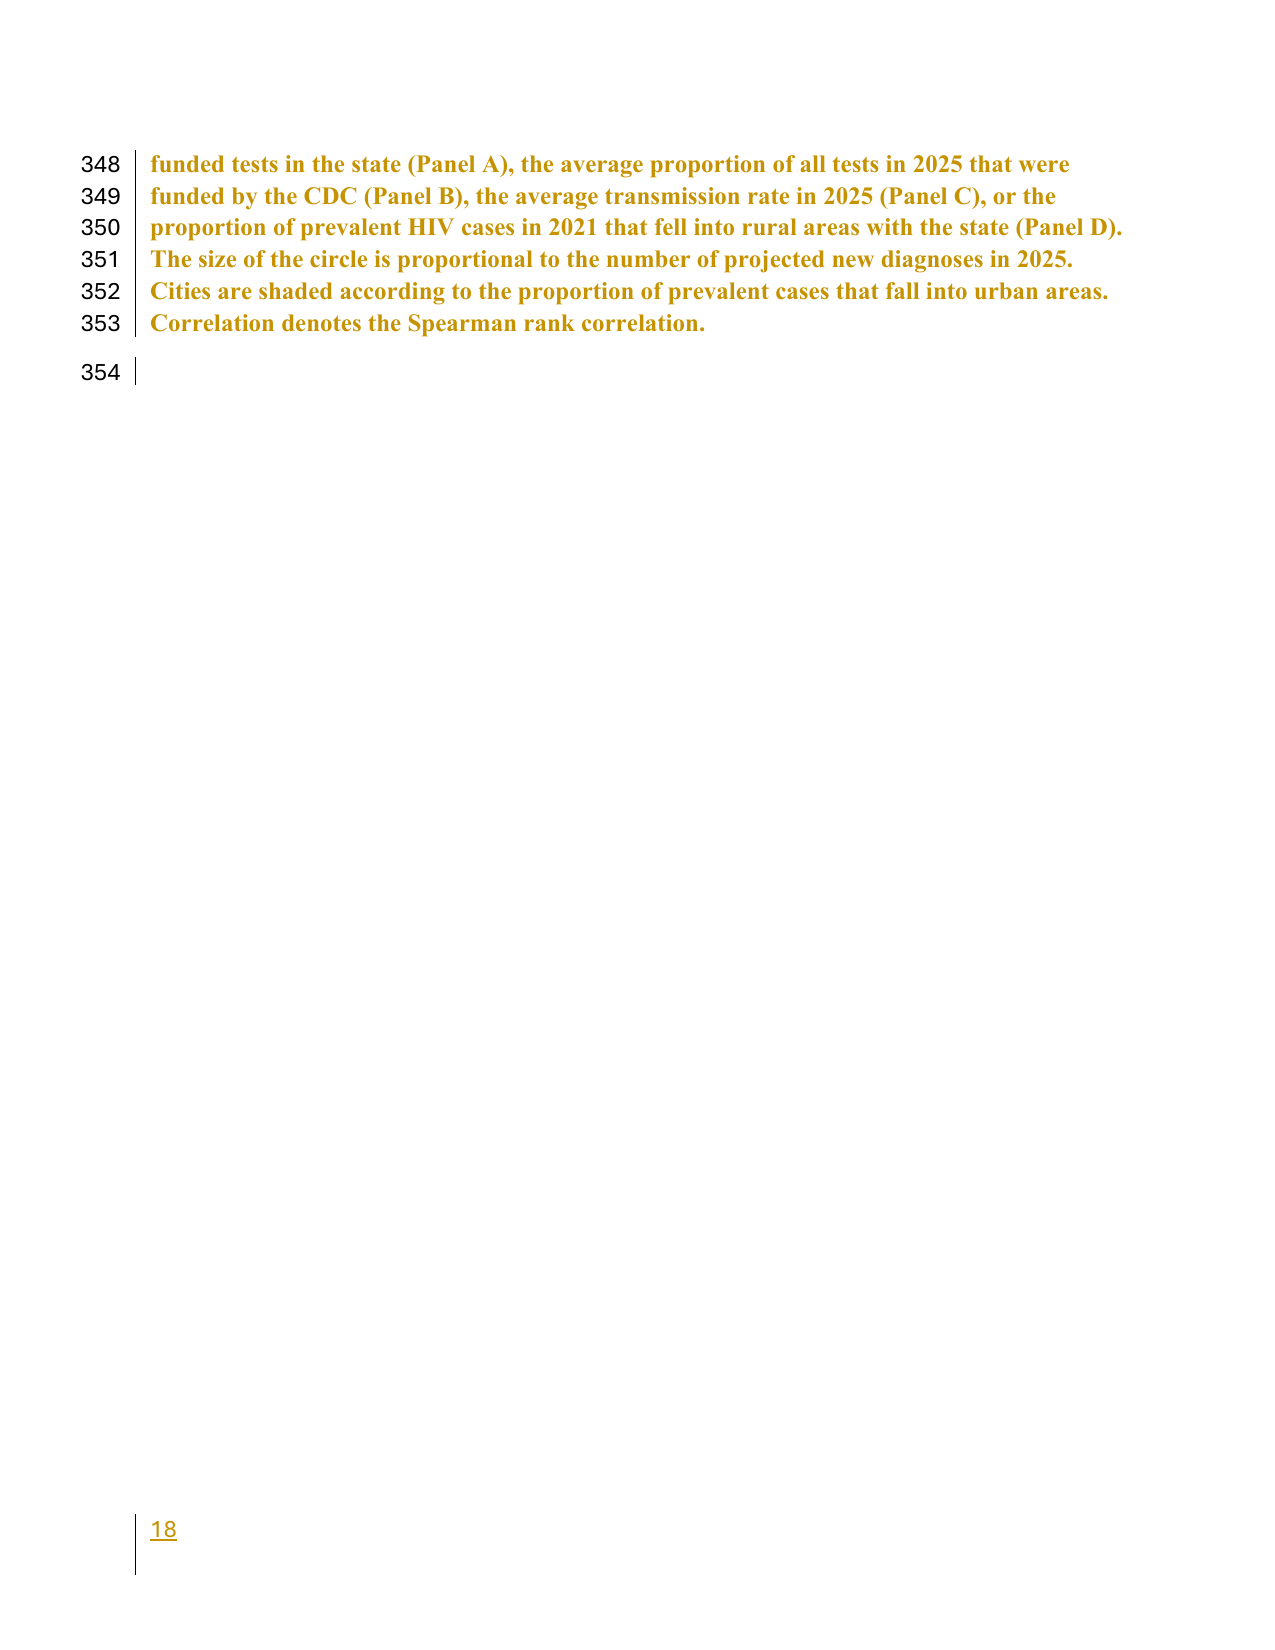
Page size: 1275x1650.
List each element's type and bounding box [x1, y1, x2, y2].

text [150, 150, 1125, 337]
